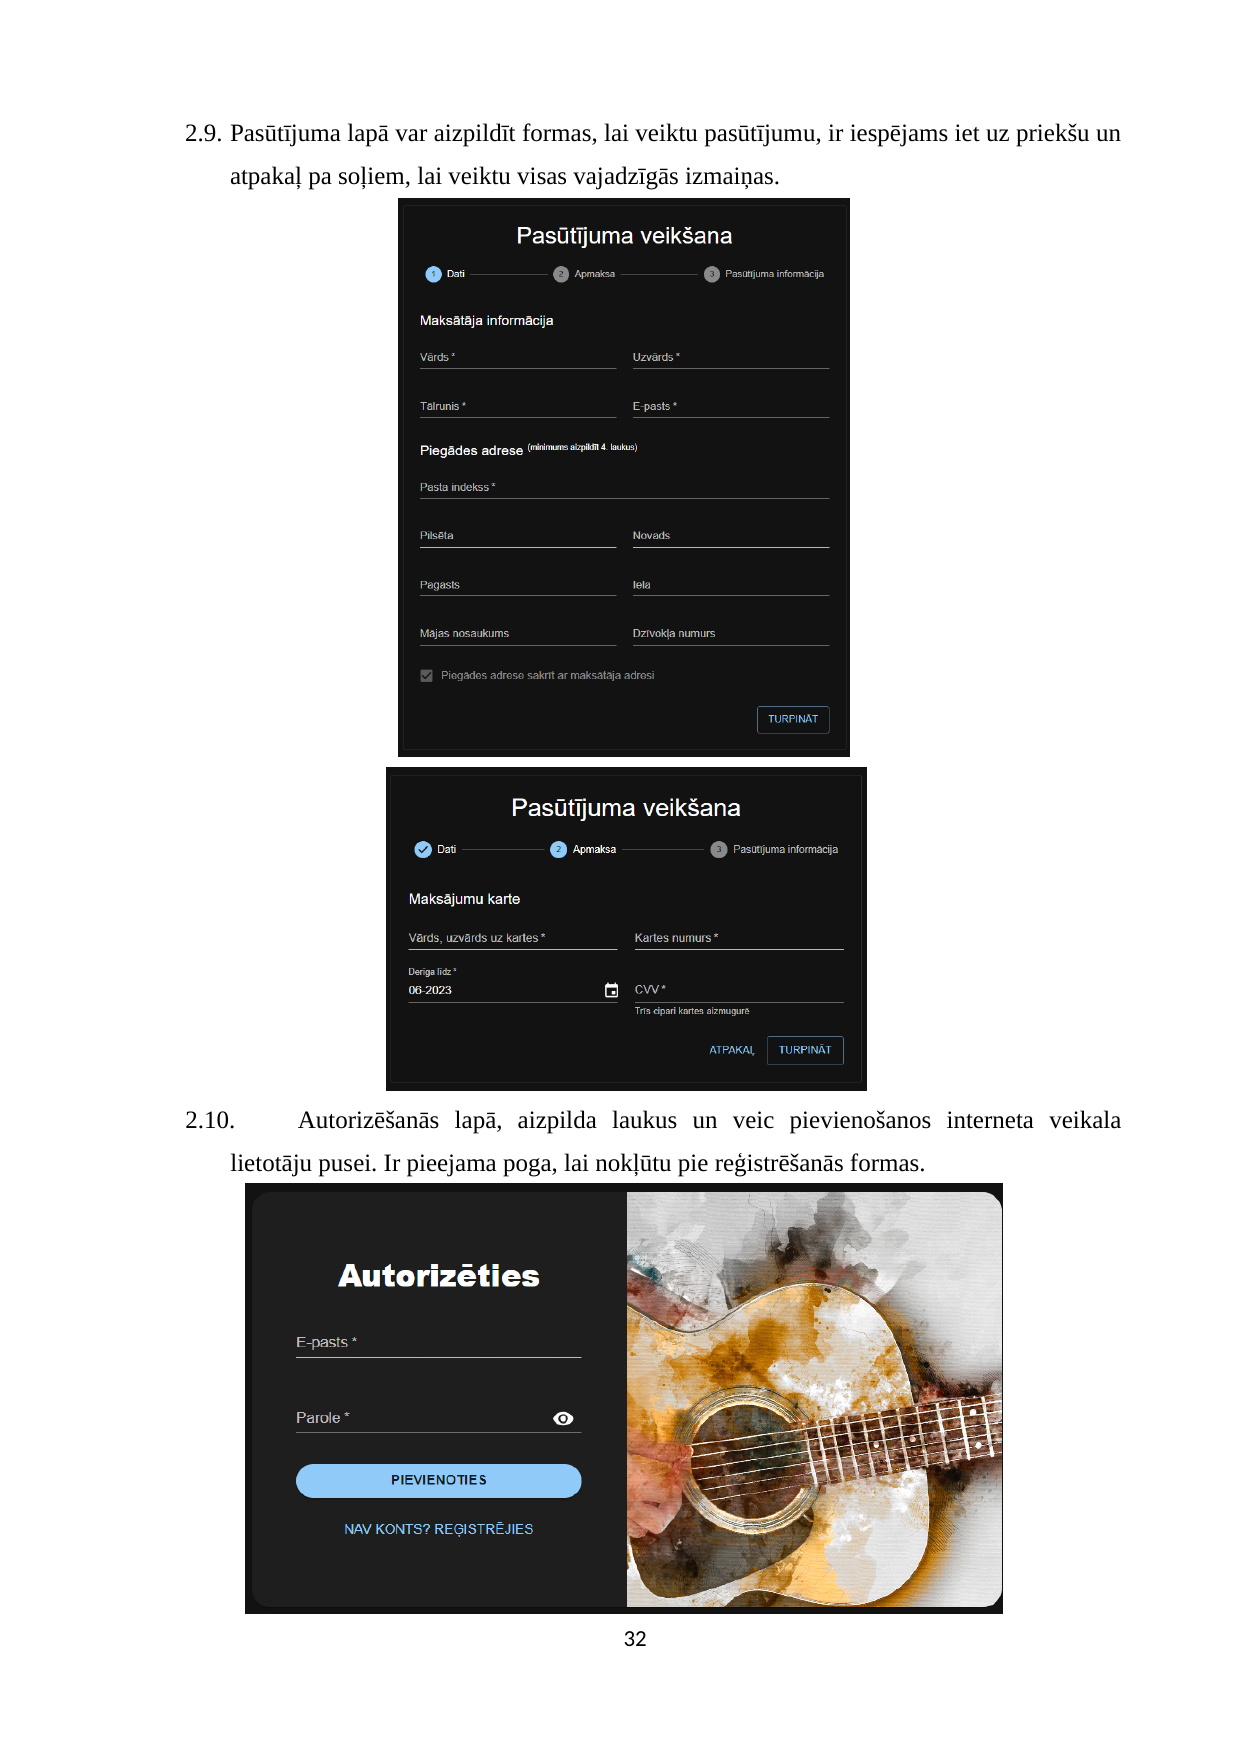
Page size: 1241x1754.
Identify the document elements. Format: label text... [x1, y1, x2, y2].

list Pasūtījuma lapā var aizpildīt formas, lai veiktu pasūtījumu, ir iespējams iet uz priekšu un atpakaļ pa soļiem, lai veiktu visas vajadzīgās izmaiņas. [185, 118, 1122, 190]
picture [245, 1183, 1003, 1614]
picture [398, 198, 850, 757]
picture [386, 767, 867, 1091]
